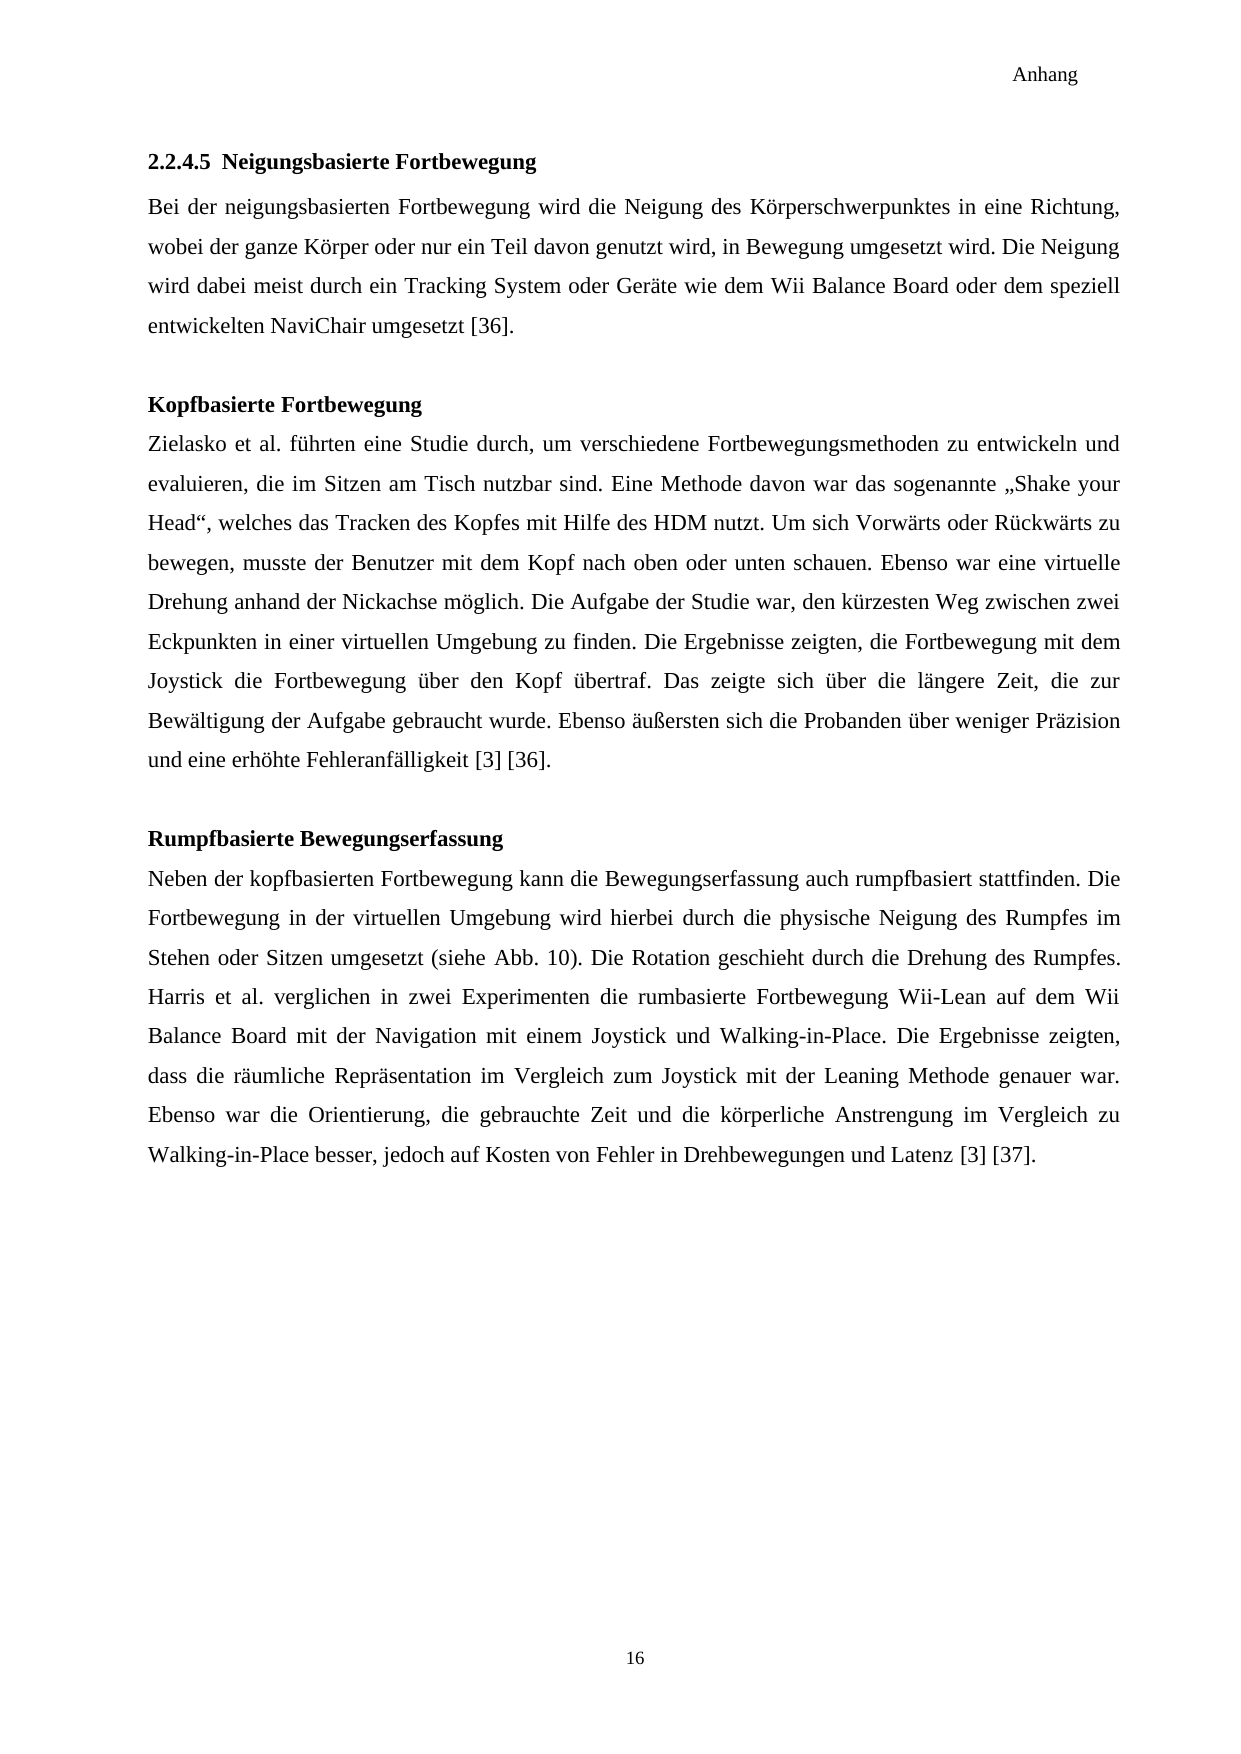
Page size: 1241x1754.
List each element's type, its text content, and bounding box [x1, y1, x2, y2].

text Rumpfbasierte Bewegungserfassung [148, 825, 1122, 851]
text Neben der kopfbasierten Fortbewegung kann die Bewegungserfassung auch rumpfbasiert stattfinden. Die Fortbewegung in der virtuellen Umgebung wird hierbei durch die physische Neigung des Rumpfes im Stehen oder Sitzen umgesetzt (siehe Abb. 10). Die Rotation geschieht durch die Drehung des Rumpfes. Harris et al. verglichen in zwei Experimenten die rumbasierte Fortbewegung Wii-Lean auf dem Wii Balance Board mit der Navigation mit einem Joystick und Walking-in-Place. Die Ergebnisse zeigten, dass die räumliche Repräsentation im Vergleich zum Joystick mit der Leaning Methode genauer war. Ebenso war die Orientierung, die gebrauchte Zeit und die körperliche Anstrengung im Vergleich zu Walking-in-Place besser, jedoch auf Kosten von Fehler in Drehbewegungen und Latenz . [148, 864, 1122, 1167]
text Zielasko et al. führten eine Studie durch, um verschiedene Fortbewegungsmethoden zu entwickeln und evaluieren, die im Sitzen am Tisch nutzbar sind. Eine Methode davon war das sogenannte „Shake your Head“, welches das Tracken des Kopfes mit Hilfe des HDM nutzt. Um sich Vorwärts oder Rückwärts zu bewegen, musste der Benutzer mit dem Kopf nach oben oder unten schauen. Ebenso war eine virtuelle Drehung anhand der Nickachse möglich. Die Aufgabe der Studie war, den kürzesten Weg zwischen zwei Eckpunkten in einer virtuellen Umgebung zu finden. Die Ergebnisse zeigten, die Fortbewegung mit dem Joystick die Fortbewegung über den Kopf übertraf. Das zeigte sich über die längere Zeit, die zur Bewältigung der Aufgabe gebraucht wurde. Ebenso äußersten sich die Probanden über weniger Präzision und eine erhöhte Fehleranfälligkeit . [148, 430, 1122, 772]
text Kopfbasierte Fortbewegung [148, 391, 1122, 417]
subtitle Neigungsbasierte Fortbewegung [148, 148, 1122, 174]
text Bei der neigungsbasierten Fortbewegung wird die Neigung des Körperschwerpunktes in eine Richtung, wobei der ganze Körper oder nur ein Teil davon genutzt wird, in Bewegung umgesetzt wird. Die Neigung wird dabei meist durch ein Tracking System oder Geräte wie dem Wii Balance Board oder dem speziell entwickelten NaviChair umgesetzt. [148, 193, 1122, 338]
